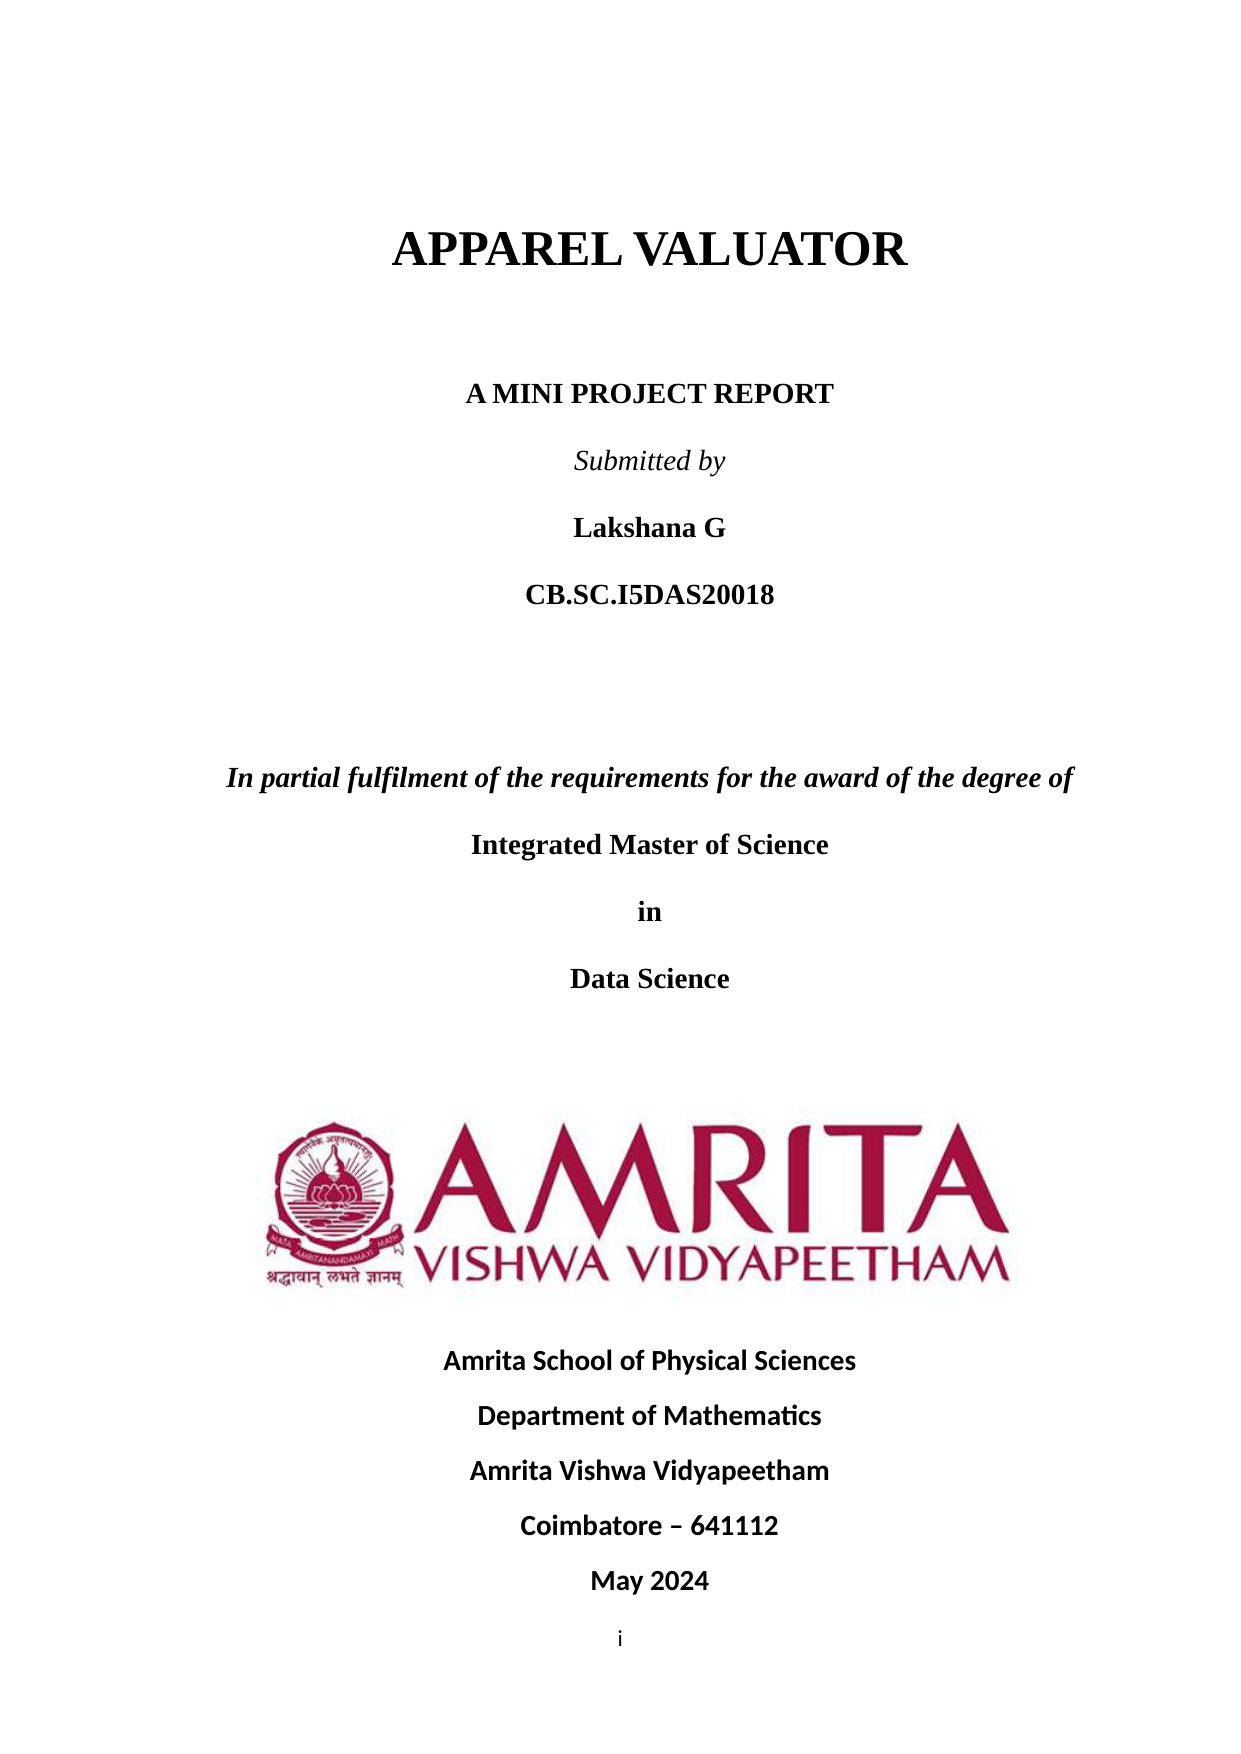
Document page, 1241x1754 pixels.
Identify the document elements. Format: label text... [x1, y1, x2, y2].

text Lakshana G [209, 510, 1090, 543]
text In partial fulfilment of the requirements for the award of the degree of [209, 760, 1090, 793]
text Amrita Vishwa Vidyapeetham [209, 1452, 1090, 1488]
text A MINI PROJECT REPORT [209, 376, 1090, 409]
text Integrated Master of Science [209, 827, 1090, 860]
text Submitted by [209, 443, 1090, 476]
text May 2024 [209, 1562, 1090, 1598]
picture [249, 1080, 1051, 1324]
text Data Science [209, 961, 1090, 994]
text CB.SC.I5DAS20018 [209, 577, 1090, 610]
text Coimbatore – 641112 [209, 1507, 1090, 1543]
text Amrita School of Physical Sciences [209, 1342, 1090, 1378]
text APPAREL VALUATOR [209, 218, 1090, 276]
text in [209, 894, 1090, 927]
text Department of Mathematics [209, 1397, 1090, 1433]
